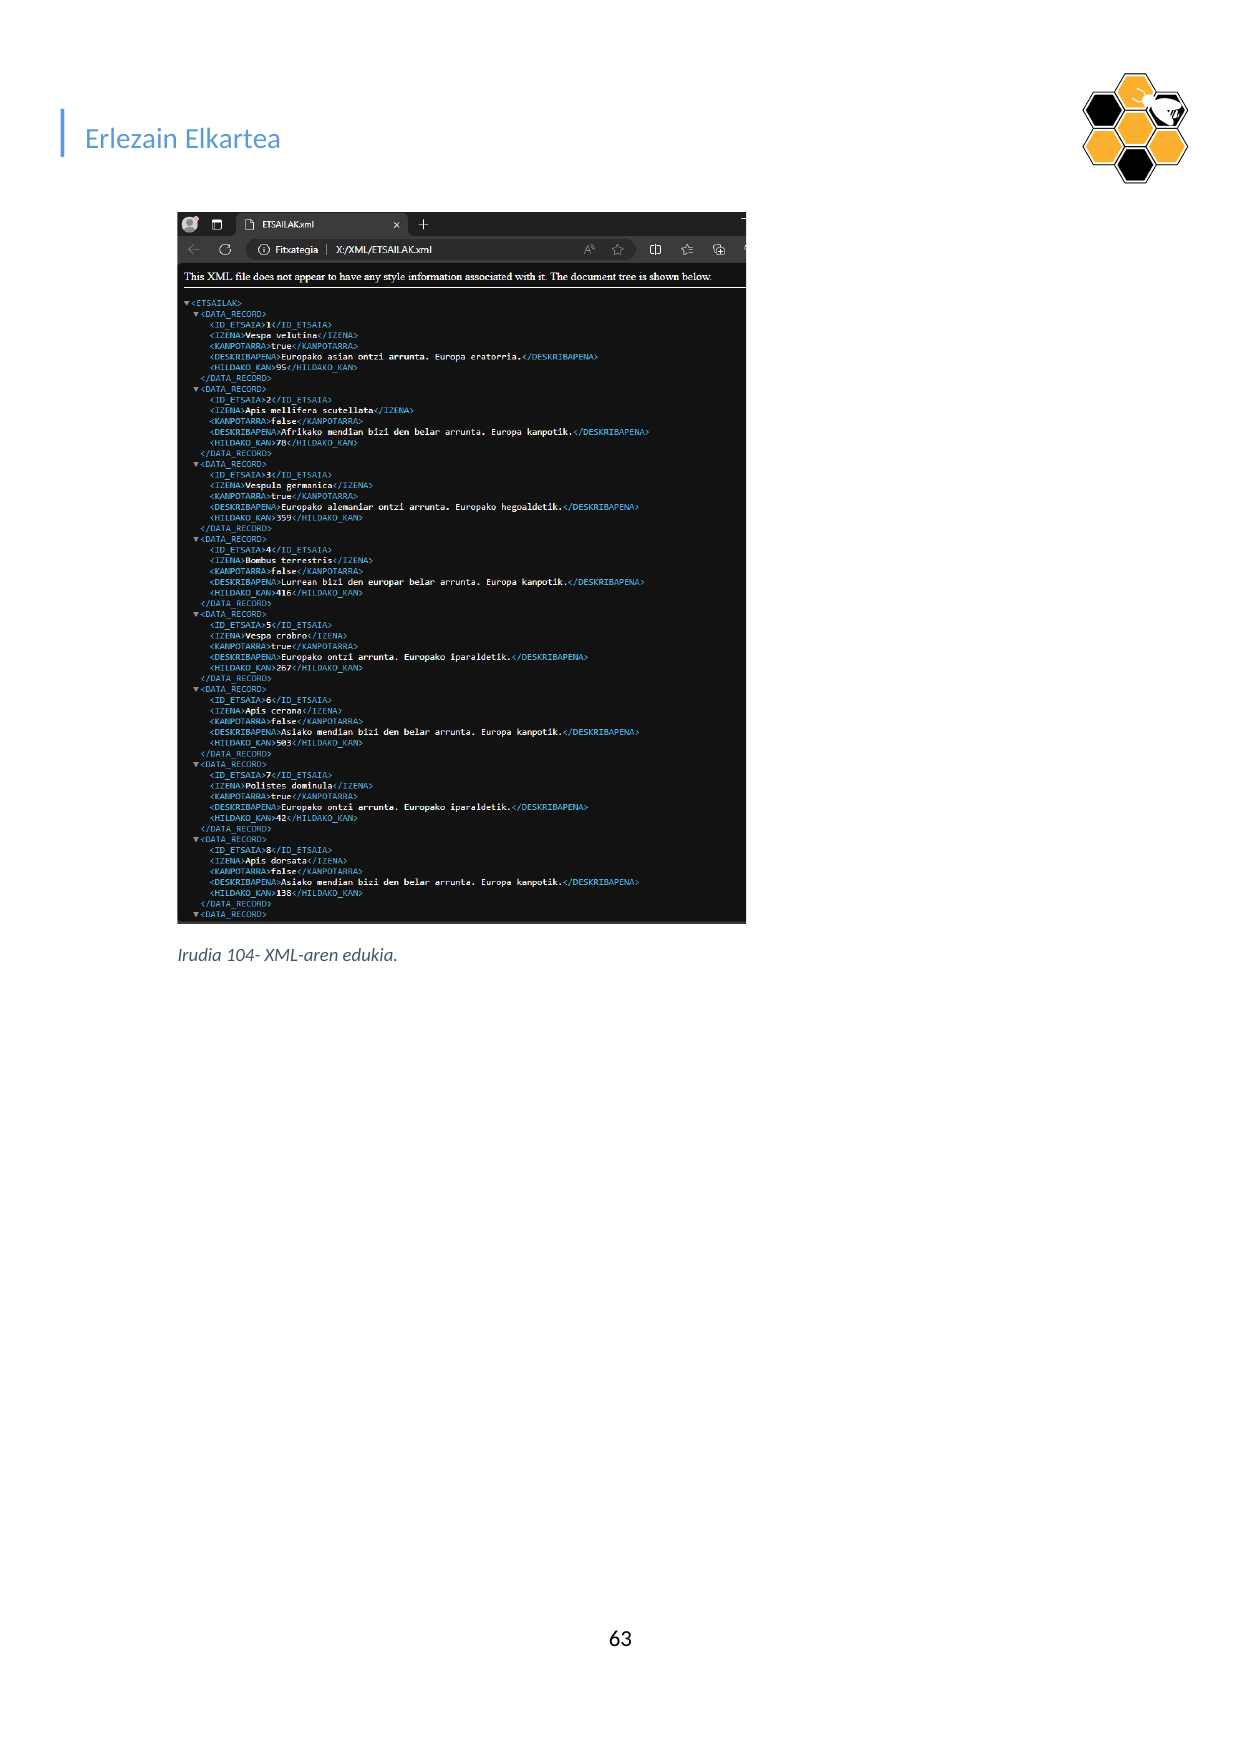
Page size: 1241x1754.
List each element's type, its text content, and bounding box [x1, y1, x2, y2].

picture [1071, 73, 1210, 185]
picture [177, 212, 747, 924]
text Irudia 104- XML-aren edukia. [177, 943, 1063, 966]
